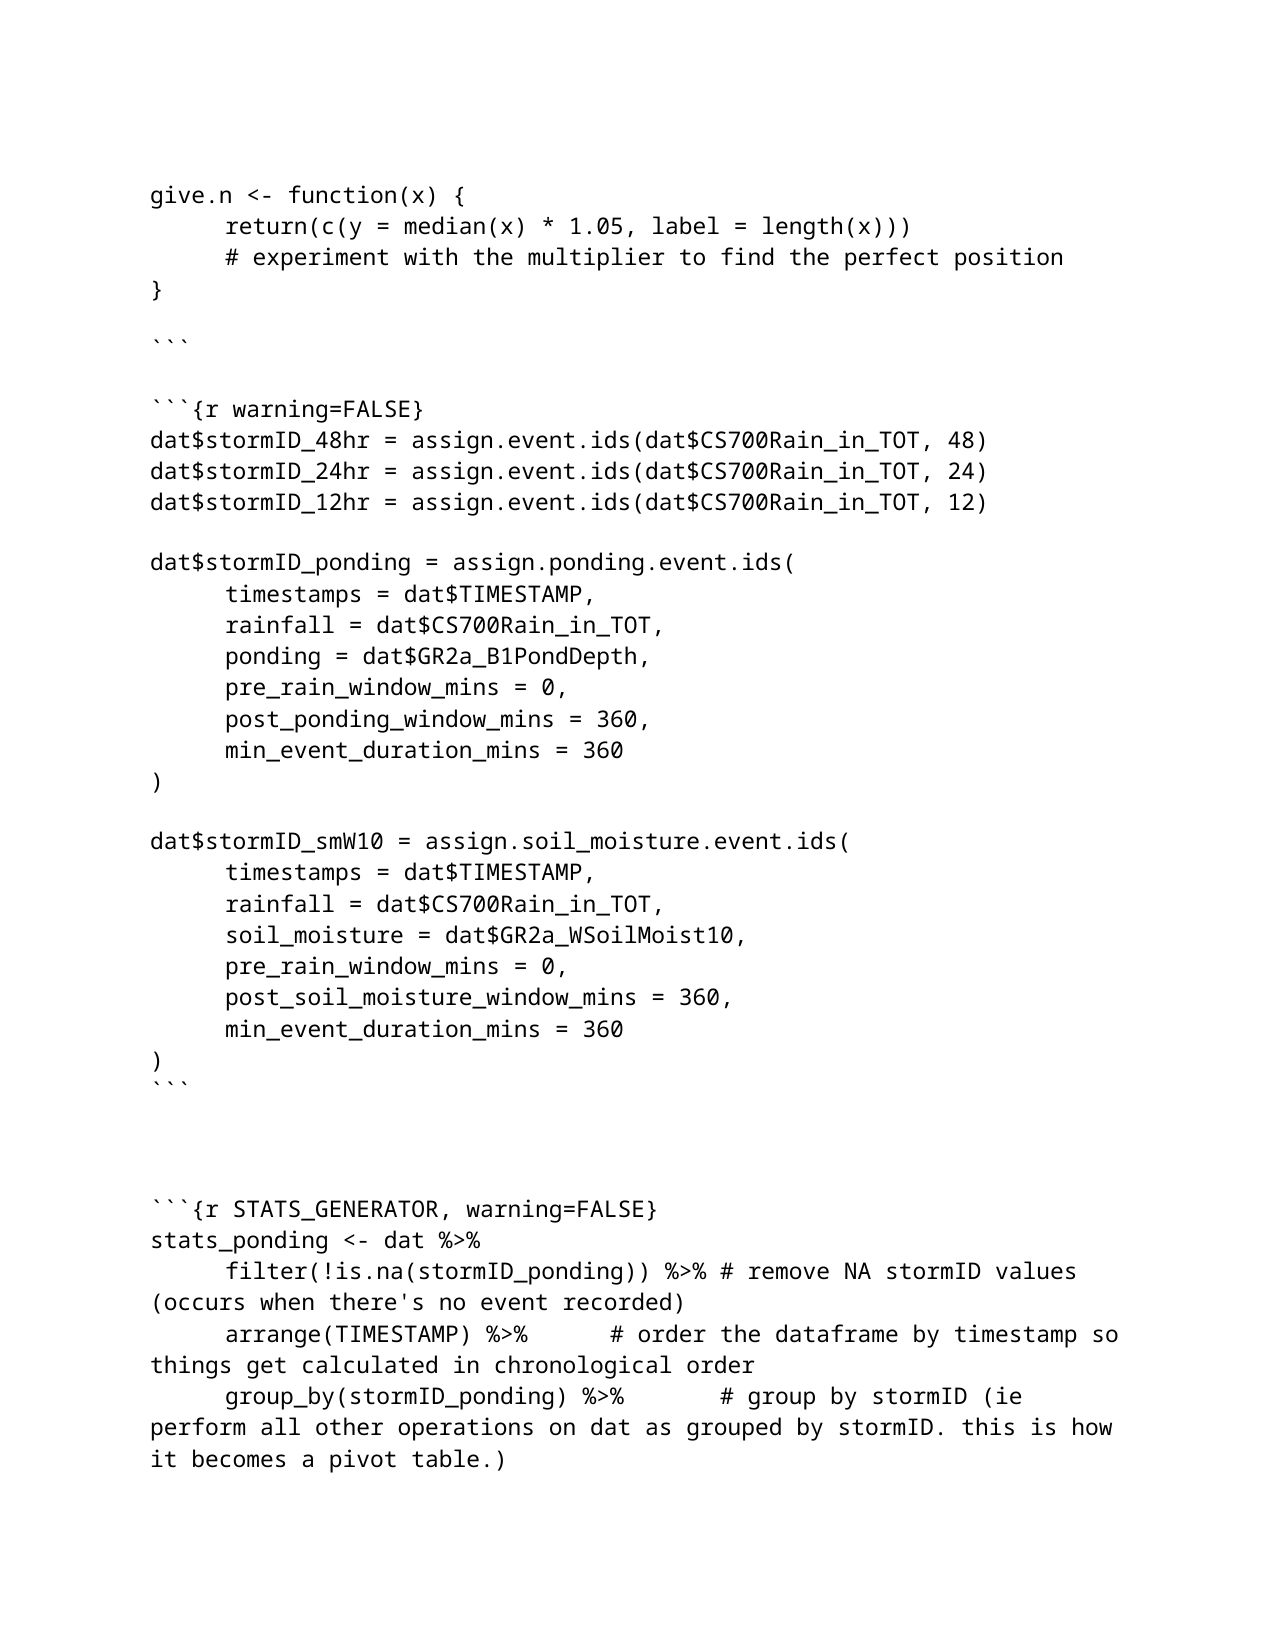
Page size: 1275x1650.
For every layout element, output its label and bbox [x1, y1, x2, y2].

text [150, 150, 1125, 1474]
